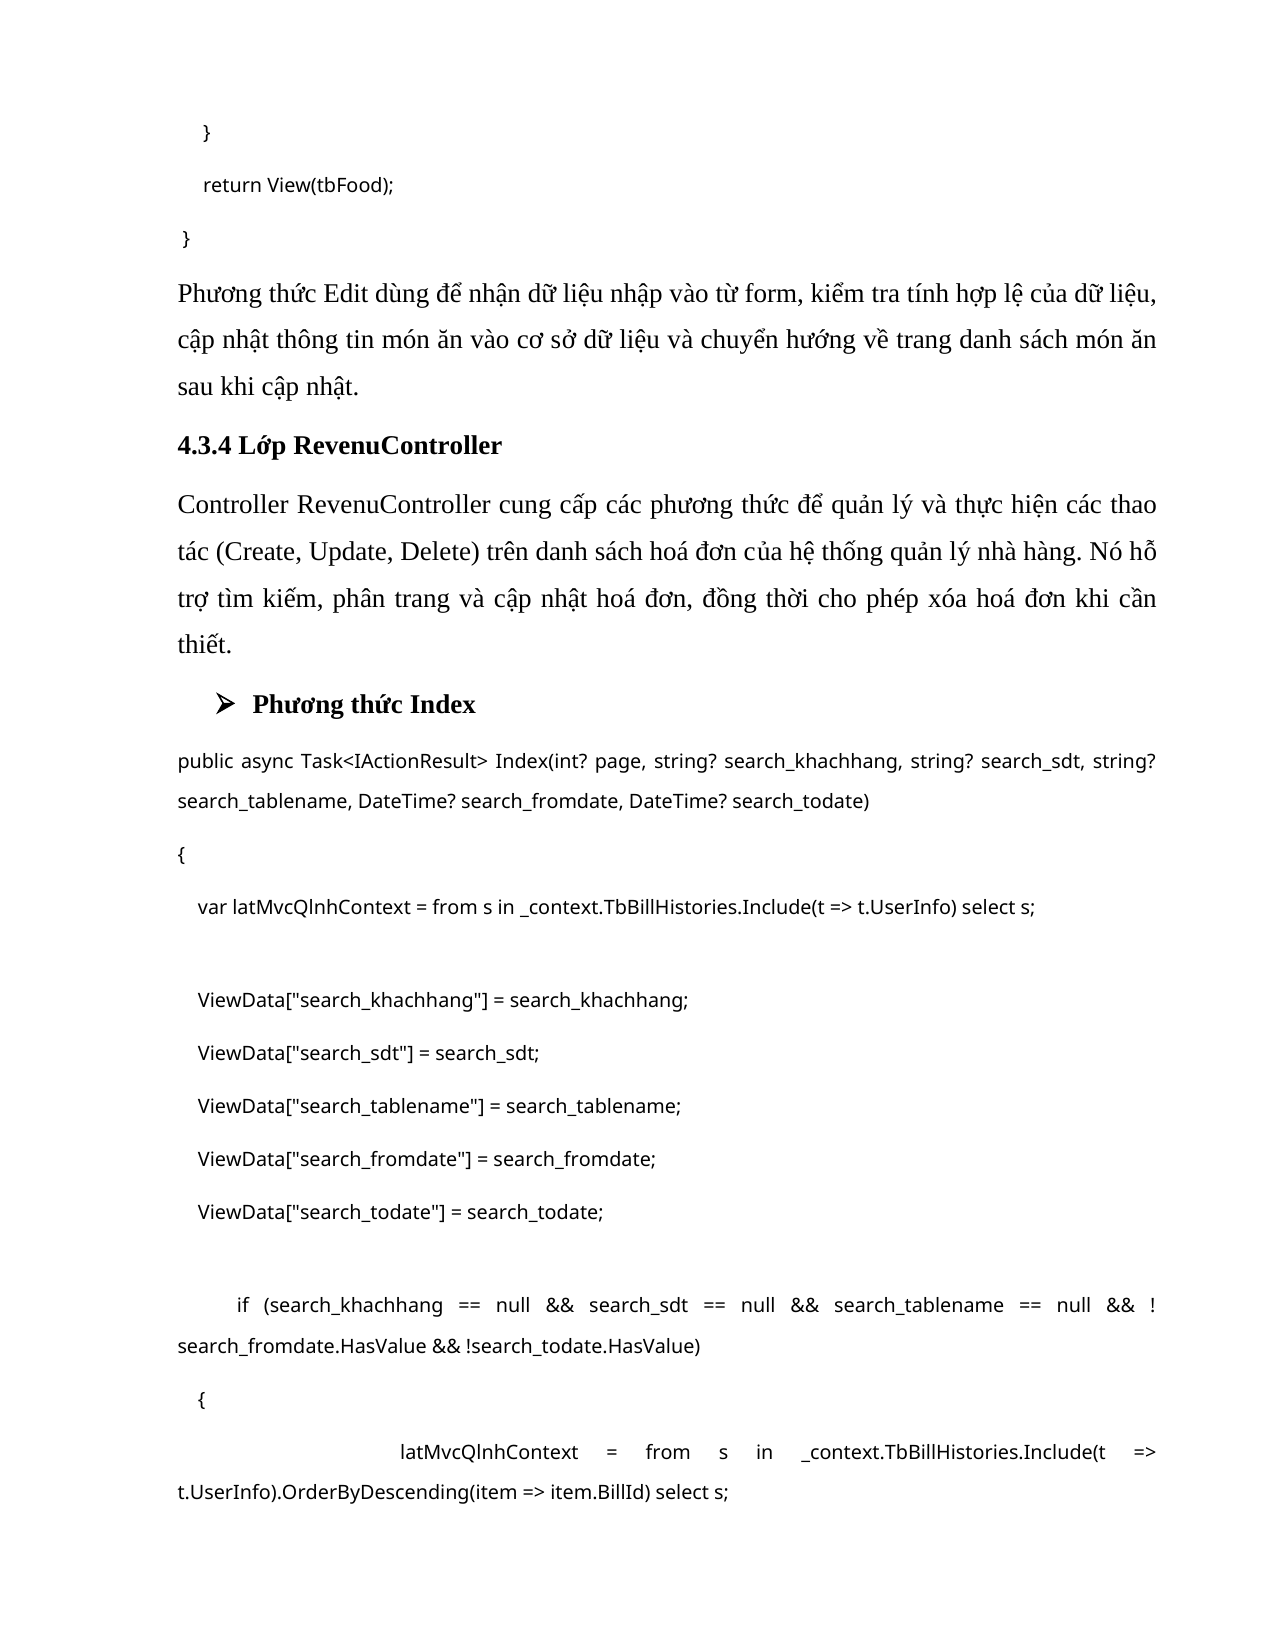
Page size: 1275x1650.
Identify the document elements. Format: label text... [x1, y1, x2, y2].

text if (search_khachhang == null && search_sdt == null && search_tablename == null && !search_fromdate.HasValue && !search_todate.HasValue) [177, 1292, 1157, 1359]
text ViewData["search_khachhang"] = search_khachhang; [177, 987, 1157, 1014]
text { [177, 1385, 1157, 1412]
text Phương thức Edit dùng để nhận dữ liệu nhập vào từ form, kiểm tra tính hợp lệ của dữ liệu, cập nhật thông tin món ăn vào cơ sở dữ liệu và chuyển hướng về trang danh sách món ăn sau khi cập nhật. [177, 277, 1157, 401]
text Controller RevenuController cung cấp các phương thức để quản lý và thực hiện các thao tác (Create, Update, Delete) trên danh sách hoá đơn của hệ thống quản lý nhà hàng. Nó hỗ trợ tìm kiếm, phân trang và cập nhật hoá đơn, đồng thời cho phép xóa hoá đơn khi cần thiết. [177, 488, 1157, 660]
text ViewData["search_fromdate"] = search_fromdate; [177, 1145, 1157, 1172]
text return View(tbFood); [177, 171, 1157, 198]
text } [177, 224, 1157, 251]
list Phương thức Index [215, 688, 1157, 719]
text 4.3.4 Lớp RevenuController [177, 429, 1157, 461]
text } [177, 118, 1157, 145]
text { [177, 840, 1157, 867]
text public async Task<IActionResult> Index(int? page, string? search_khachhang, string? search_sdt, string? search_tablename, DateTime? search_fromdate, DateTime? search_todate) [177, 747, 1157, 814]
text var latMvcQlnhContext = from s in _context.TbBillHistories.Include(t => t.UserInfo) select s; [177, 893, 1157, 920]
text ViewData["search_todate"] = search_todate; [177, 1198, 1157, 1225]
text ViewData["search_sdt"] = search_sdt; [177, 1039, 1157, 1067]
text ViewData["search_tablename"] = search_tablename; [177, 1092, 1157, 1119]
text latMvcQlnhContext = from s in _context.TbBillHistories.Include(t => t.UserInfo).OrderByDescending(item => item.BillId) select s; [177, 1438, 1157, 1505]
